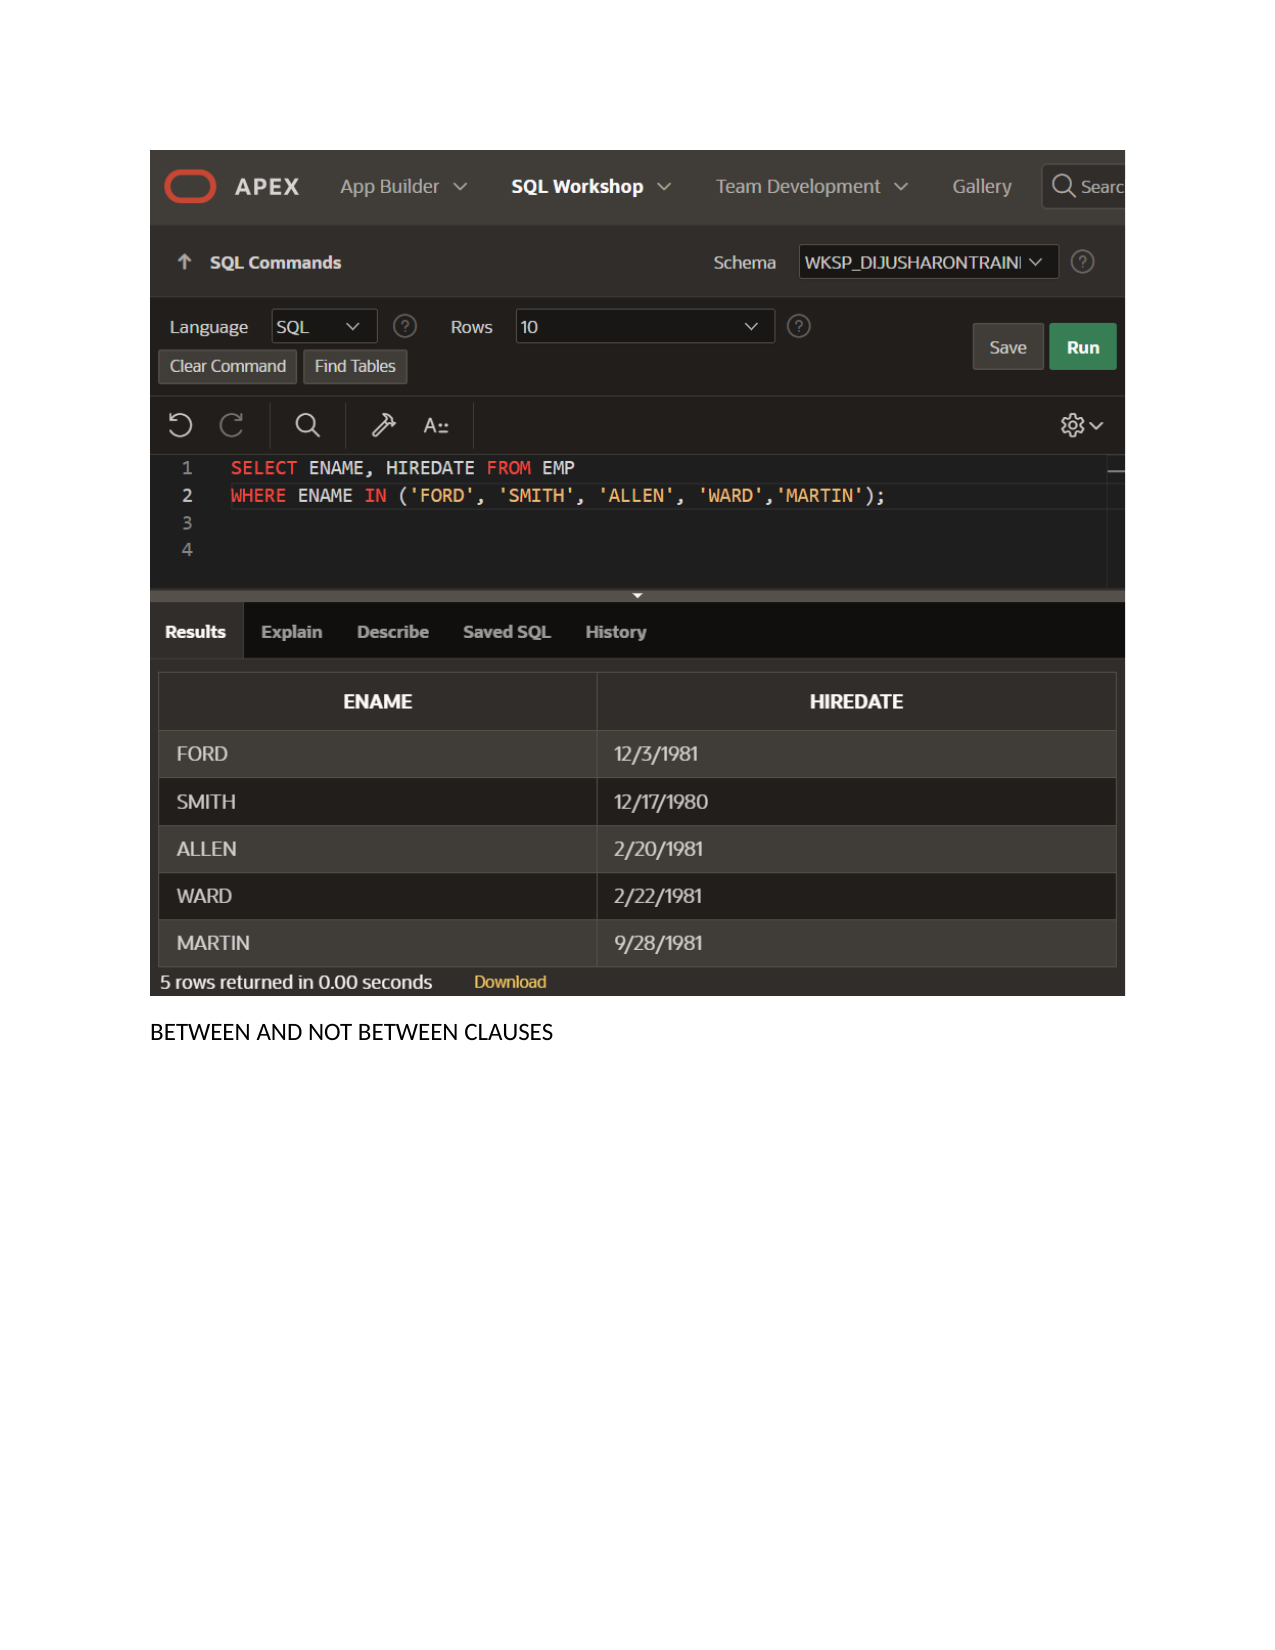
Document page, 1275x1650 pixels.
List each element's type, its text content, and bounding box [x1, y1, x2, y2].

text BETWEEN AND NOT BETWEEN CLAUSES [150, 1016, 1125, 1047]
picture [150, 150, 1125, 996]
